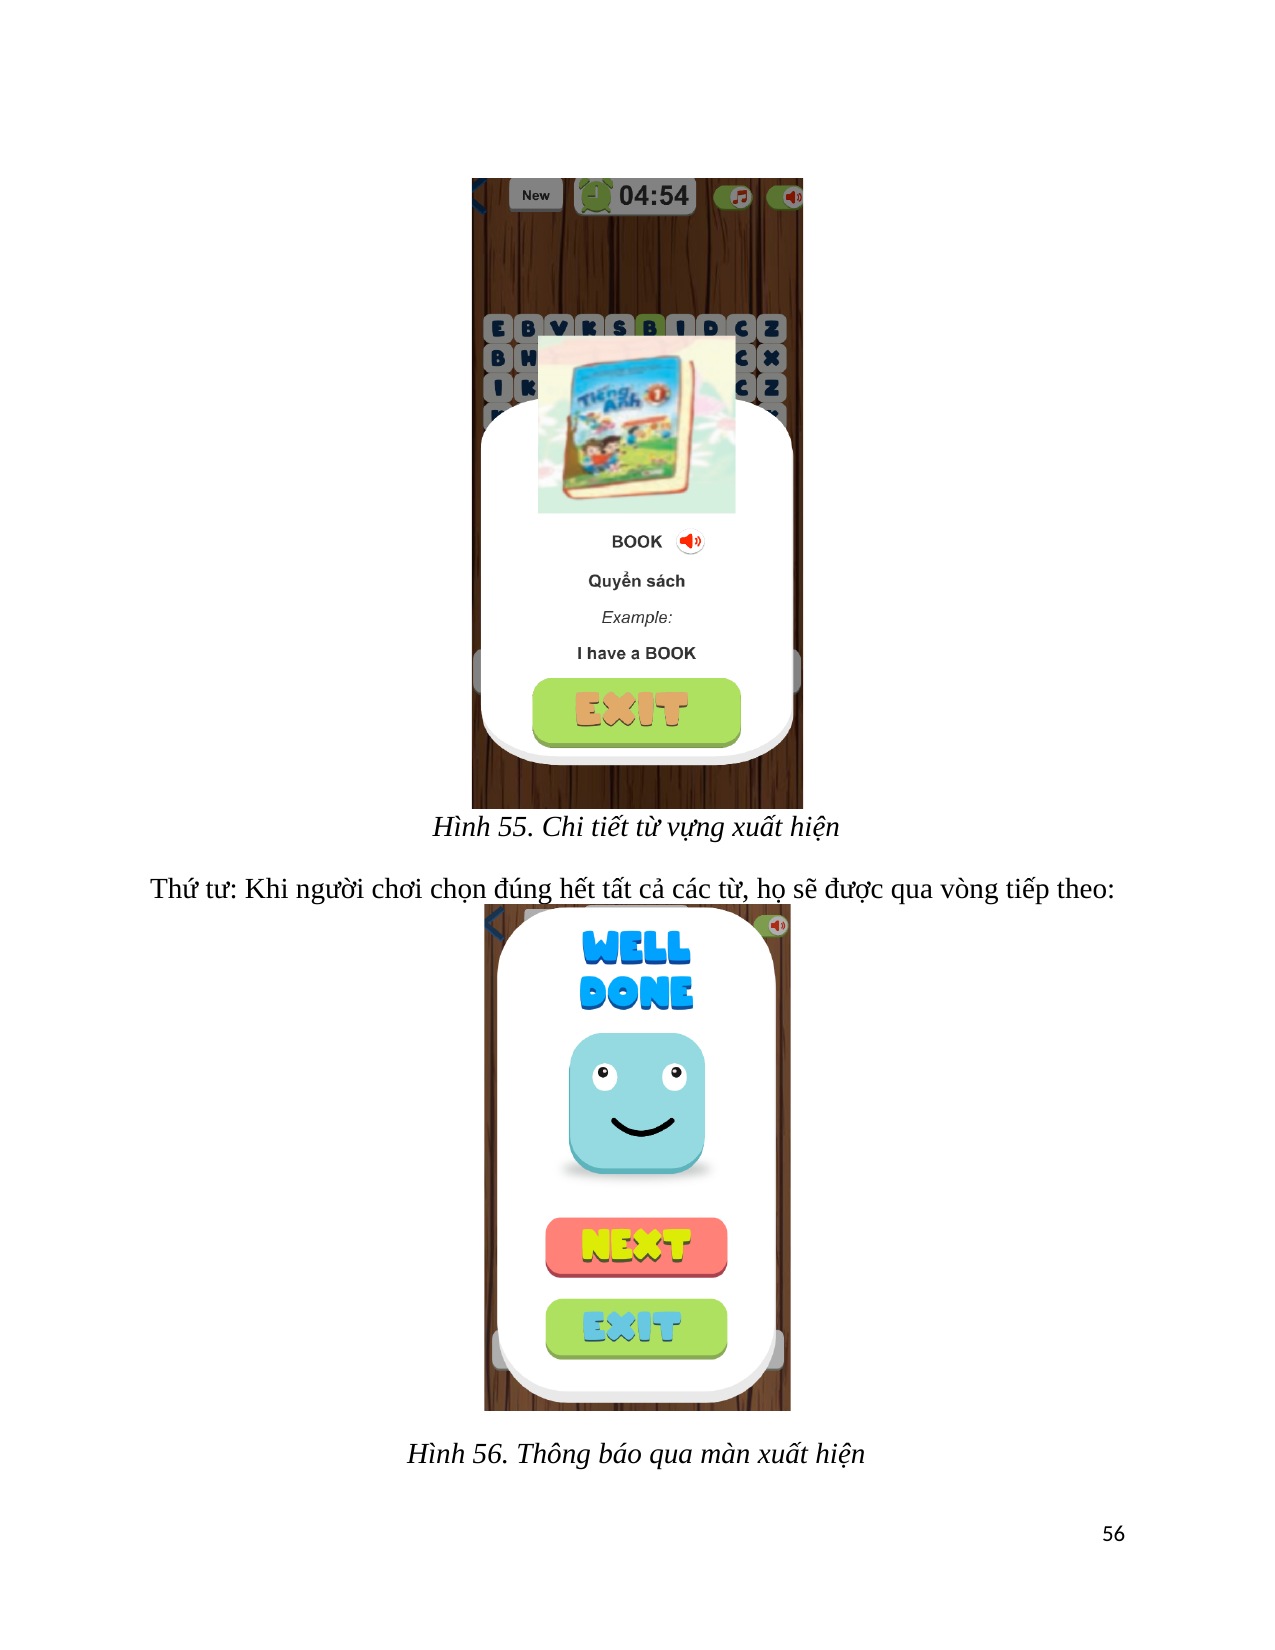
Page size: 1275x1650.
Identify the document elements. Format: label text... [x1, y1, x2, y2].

text Thứ tư: Khi người chơi chọn đúng hết tất cả các từ, họ sẽ được qua vòng tiếp theo: [150, 871, 1125, 904]
text Hình 55. Chi tiết từ vựng xuất hiện [150, 809, 1125, 842]
picture [484, 904, 791, 1411]
picture [471, 178, 804, 809]
text Hình 56. Thông báo qua màn xuất hiện [150, 1436, 1125, 1469]
